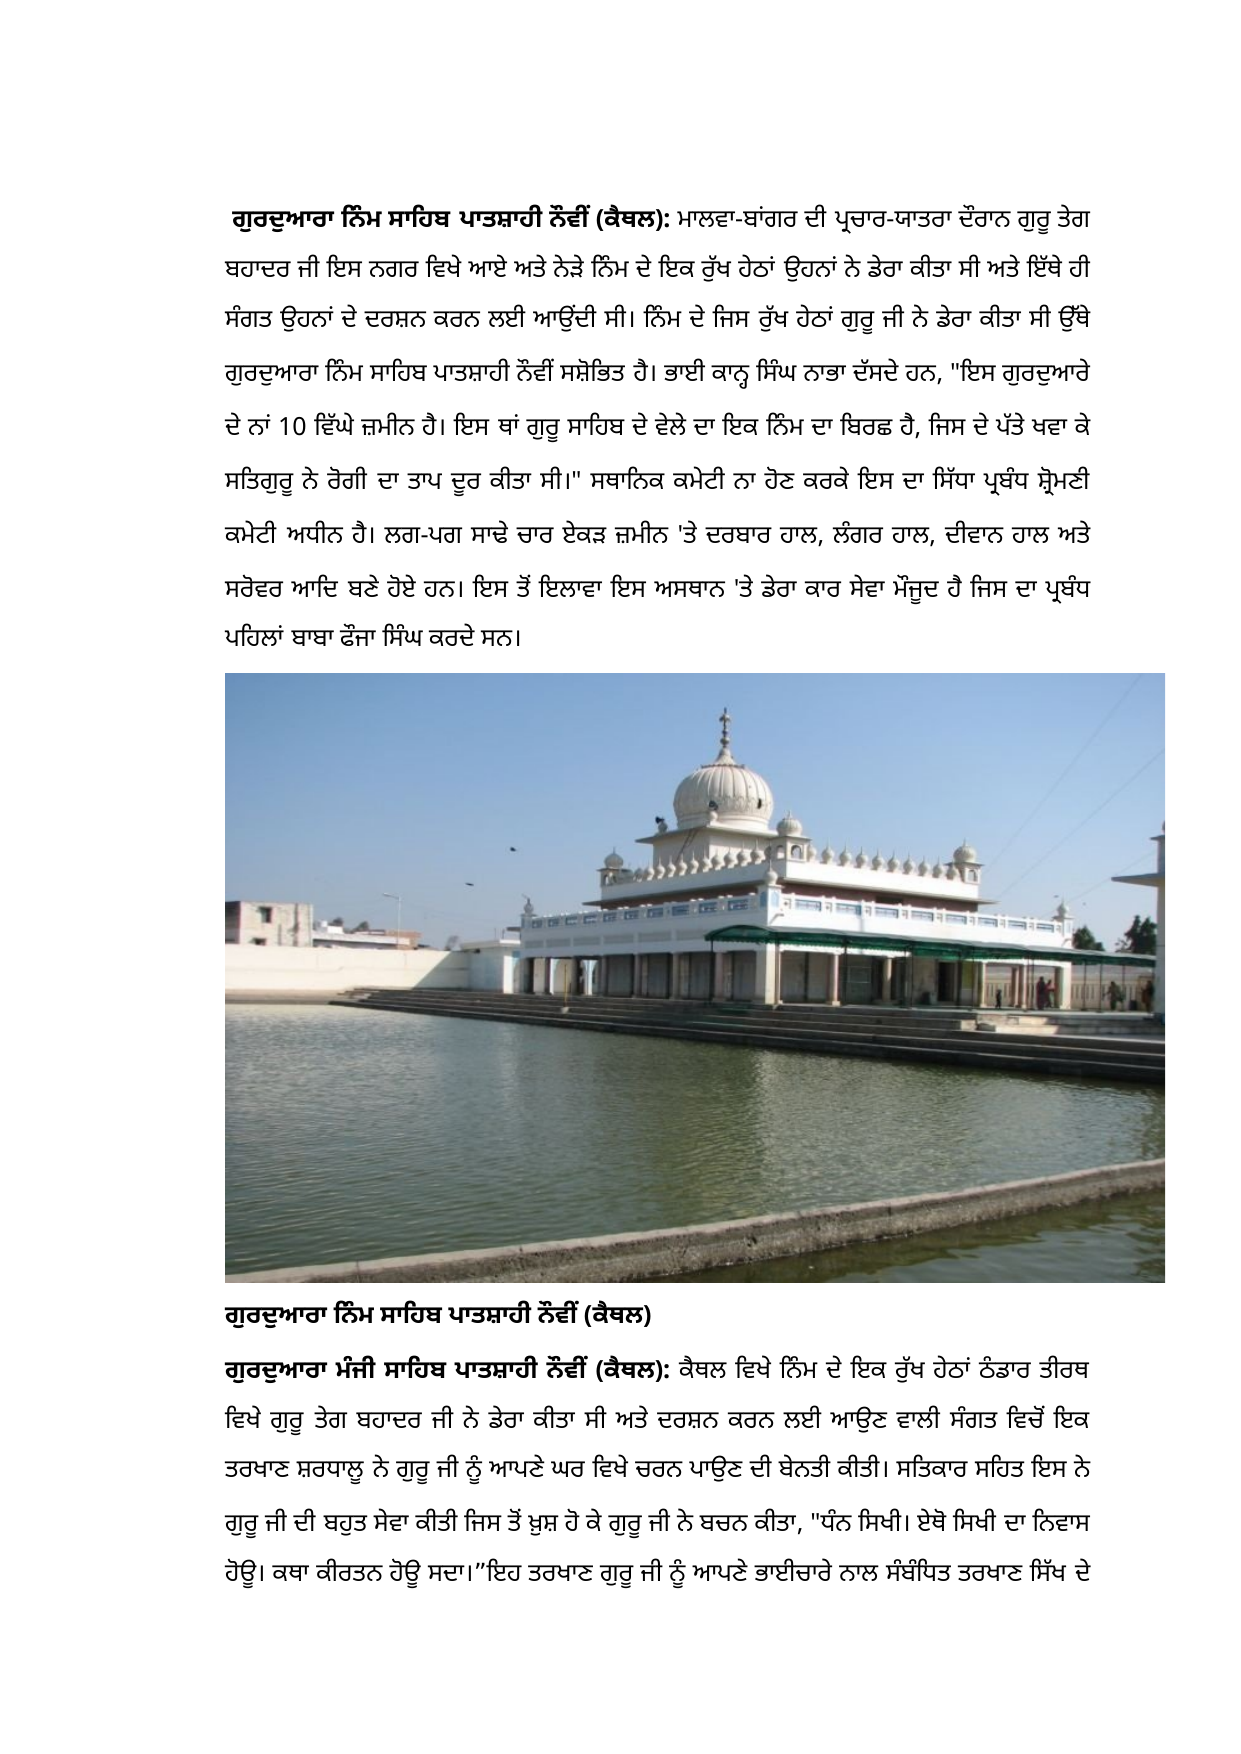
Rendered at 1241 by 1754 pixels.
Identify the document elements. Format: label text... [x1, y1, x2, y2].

text ਗੁਰਦੁਆਰਾ ਨਿੰਮ ਸਾਹਿਬ ਪਾਤਸ਼ਾਹੀ ਨੌਵੀਂ (ਕੈਥਲ) [225, 1296, 1090, 1333]
picture [225, 673, 1166, 1283]
text ਗੁਰਦੁਆਰਾ ਨਿੰਮ ਸਾਹਿਬ ਪਾਤਸ਼ਾਹੀ ਨੌਵੀਂ (ਕੈਥਲ): ਮਾਲਵਾ-ਬਾਂਗਰ ਦੀ ਪ੍ਰਚਾਰ-ਯਾਤਰਾ ਦੌਰਾਨ ਗੁਰੂ ਤੇਗ ਬਹਾਦਰ ਜੀ ਇਸ ਨਗਰ ਵਿਖੇ ਆਏ ਅਤੇ ਨੇੜੇ ਨਿੰਮ ਦੇ ਇਕ ਰੁੱਖ ਹੇਠਾਂ ਉਹਨਾਂ ਨੇ ਡੇਰਾ ਕੀਤਾ ਸੀ ਅਤੇ ਇੱਥੇ ਹੀ ਸੰਗਤ ਉਹਨਾਂ ਦੇ ਦਰਸ਼ਨ ਕਰਨ ਲਈ ਆਉਂਦੀ ਸੀ। ਨਿੰਮ ਦੇ ਜਿਸ ਰੁੱਖ ਹੇਠਾਂ ਗੁਰੂ ਜੀ ਨੇ ਡੇਰਾ ਕੀਤਾ ਸੀ ਉੱਥੇ ਗੁਰਦੁਆਰਾ ਨਿੰਮ ਸਾਹਿਬ ਪਾਤਸ਼ਾਹੀ ਨੌਵੀਂ ਸਸ਼ੋਭਿਤ ਹੈ। ਭਾਈ ਕਾਨ੍ਹ ਸਿੰਘ ਨਾਭਾ ਦੱਸਦੇ ਹਨ, "ਇਸ ਗੁਰਦੁਆਰੇ ਦੇ ਨਾਂ 10 ਵਿੱਘੇ ਜ਼ਮੀਨ ਹੈ। ਇਸ ਥਾਂ ਗੁਰੂ ਸਾਹਿਬ ਦੇ ਵੇਲੇ ਦਾ ਇਕ ਨਿੰਮ ਦਾ ਬਿਰਛ ਹੈ, ਜਿਸ ਦੇ ਪੱਤੇ ਖਵਾ ਕੇ ਸਤਿਗੁਰੂ ਨੇ ਰੋਗੀ ਦਾ ਤਾਪ ਦੂਰ ਕੀਤਾ ਸੀ।" ਸਥਾਨਿਕ ਕਮੇਟੀ ਨਾ ਹੋਣ ਕਰਕੇ ਇਸ ਦਾ ਸਿੱਧਾ ਪ੍ਰਬੰਧ ਸ਼੍ਰੋਮਣੀ ਕਮੇਟੀ ਅਧੀਨ ਹੈ। ਲਗ-ਪਗ ਸਾਢੇ ਚਾਰ ਏਕੜ ਜ਼ਮੀਨ 'ਤੇ ਦਰਬਾਰ ਹਾਲ, ਲੰਗਰ ਹਾਲ, ਦੀਵਾਨ ਹਾਲ ਅਤੇ ਸਰੋਵਰ ਆਦਿ ਬਣੇ ਹੋਏ ਹਨ। ਇਸ ਤੋਂ ਇਲਾਵਾ ਇਸ ਅਸਥਾਨ 'ਤੇ ਡੇਰਾ ਕਾਰ ਸੇਵਾ ਮੌਜੂਦ ਹੈ ਜਿਸ ਦਾ ਪ੍ਰਬੰਧ ਪਹਿਲਾਂ ਬਾਬਾ ਫੌਜਾ ਸਿੰਘ ਕਰਦੇ ਸਨ। [225, 201, 1090, 657]
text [225, 1352, 1090, 1592]
